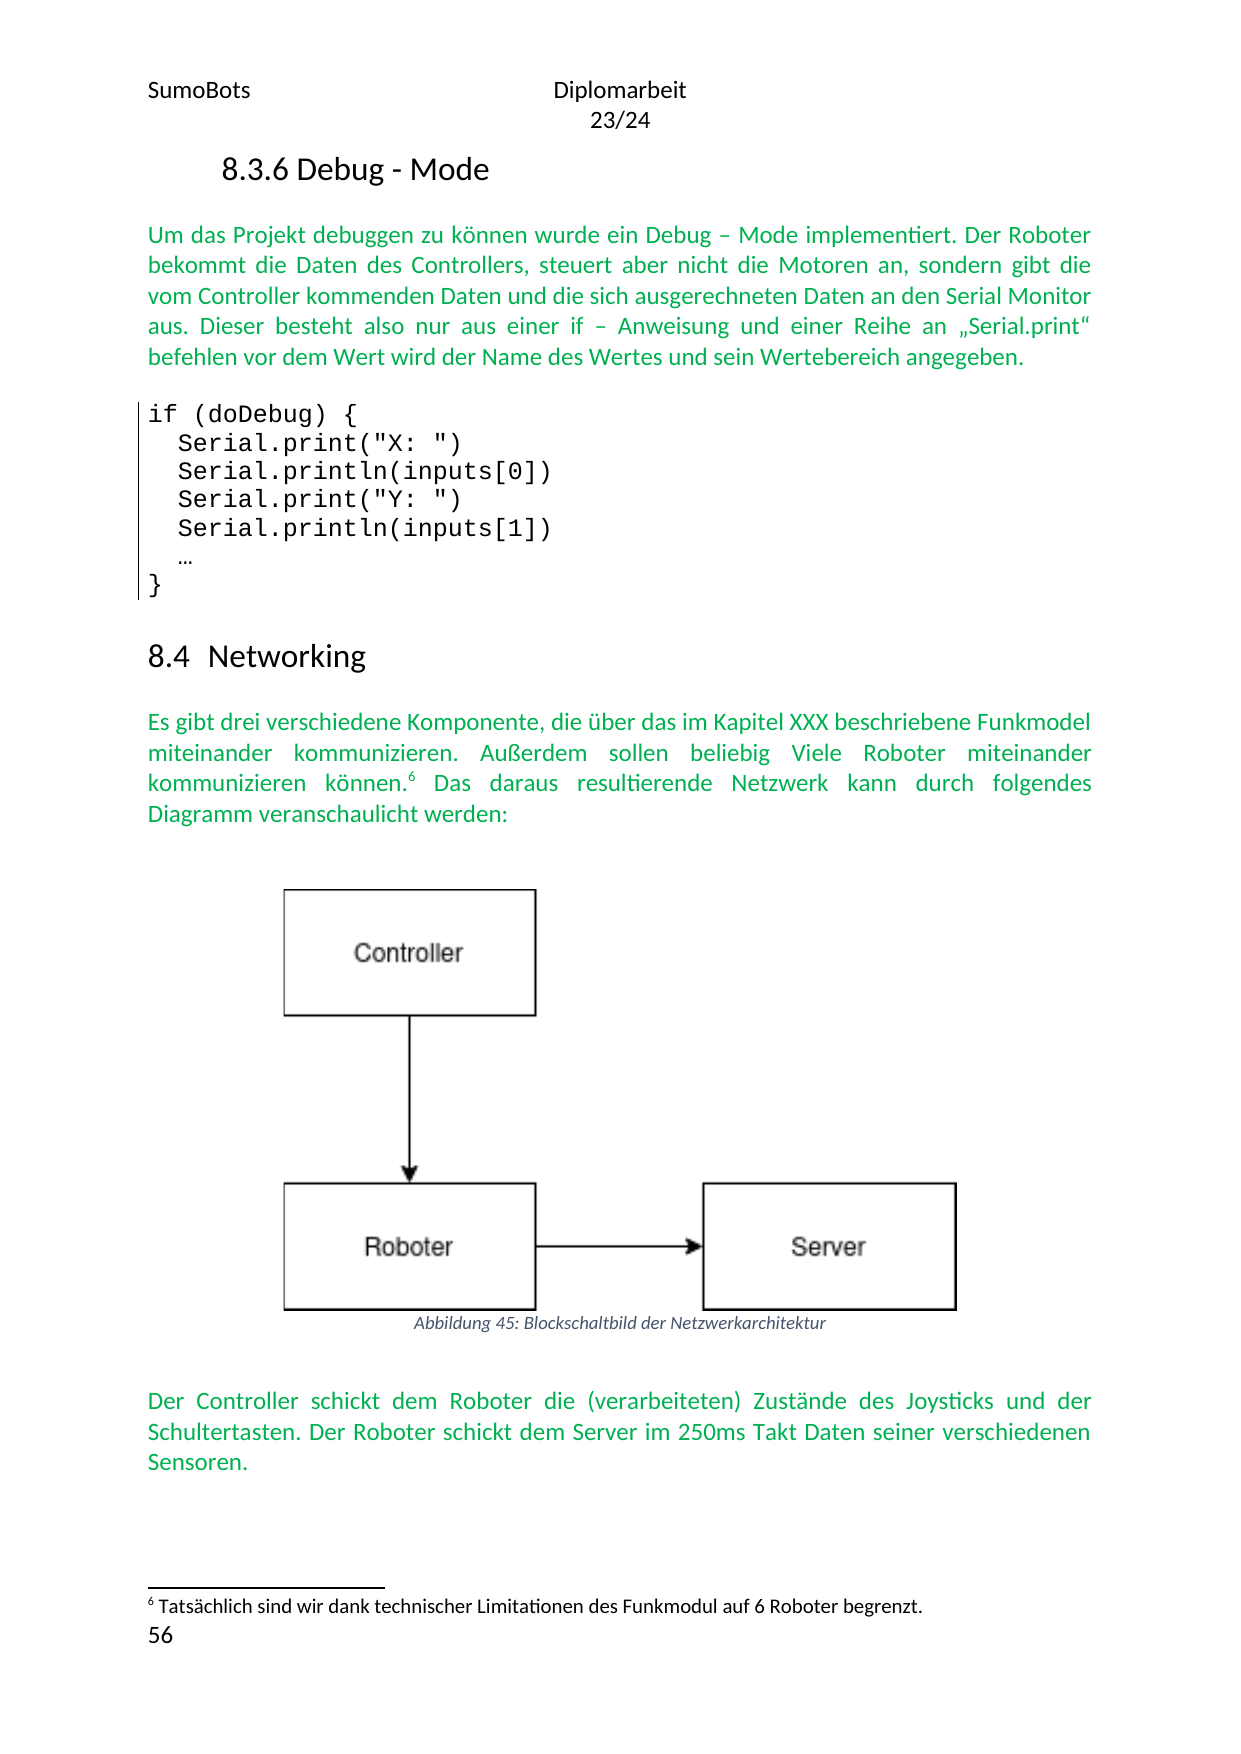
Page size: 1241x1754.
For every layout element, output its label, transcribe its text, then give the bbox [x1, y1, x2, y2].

text Abbildung 45: Blockschaltbild der Netzwerkarchitektur [148, 1311, 1093, 1334]
text } [148, 572, 1093, 600]
text Serial.print("X: ") [148, 430, 1093, 459]
text Serial.print("Y: ") [148, 487, 1093, 515]
text Serial.println(inputs[1]) [148, 515, 1093, 544]
text Serial.println(inputs[0]) [148, 459, 1093, 487]
text … [148, 544, 1093, 572]
text Es gibt drei verschiedene Komponente, die über das im Kapitel XXX beschriebene Funkmodel miteinander kommunizieren. Außerdem sollen beliebig Viele Roboter miteinander kommunizieren können. Das daraus resultierende Netzwerk kann durch folgendes Diagramm veranschaulicht werden: [148, 706, 1093, 828]
subtitle Networking [148, 635, 1093, 676]
text Um das Projekt debuggen zu können wurde ein Debug – Mode implementiert. Der Roboter bekommt die Daten des Controllers, steuert aber nicht die Motoren an, sondern gibt die vom Controller kommenden Daten und die sich ausgerechneten Daten an den Serial Monitor aus. Dieser besteht also nur aus einer if – Anweisung und einer Reihe an „Serial.print“ befehlen vor dem Wert wird der Name des Wertes und sein Wertebereich angegeben. [148, 219, 1093, 371]
text if (doDebug) { [148, 402, 1093, 430]
text Der Controller schickt dem Roboter die (verarbeiteten) Zustände des Joysticks und der Schultertasten. Der Roboter schickt dem Server im 250ms Takt Daten seiner verschiedenen Sensoren. [148, 1385, 1093, 1477]
subtitle Debug - Mode [221, 148, 1093, 188]
picture [283, 889, 957, 1311]
